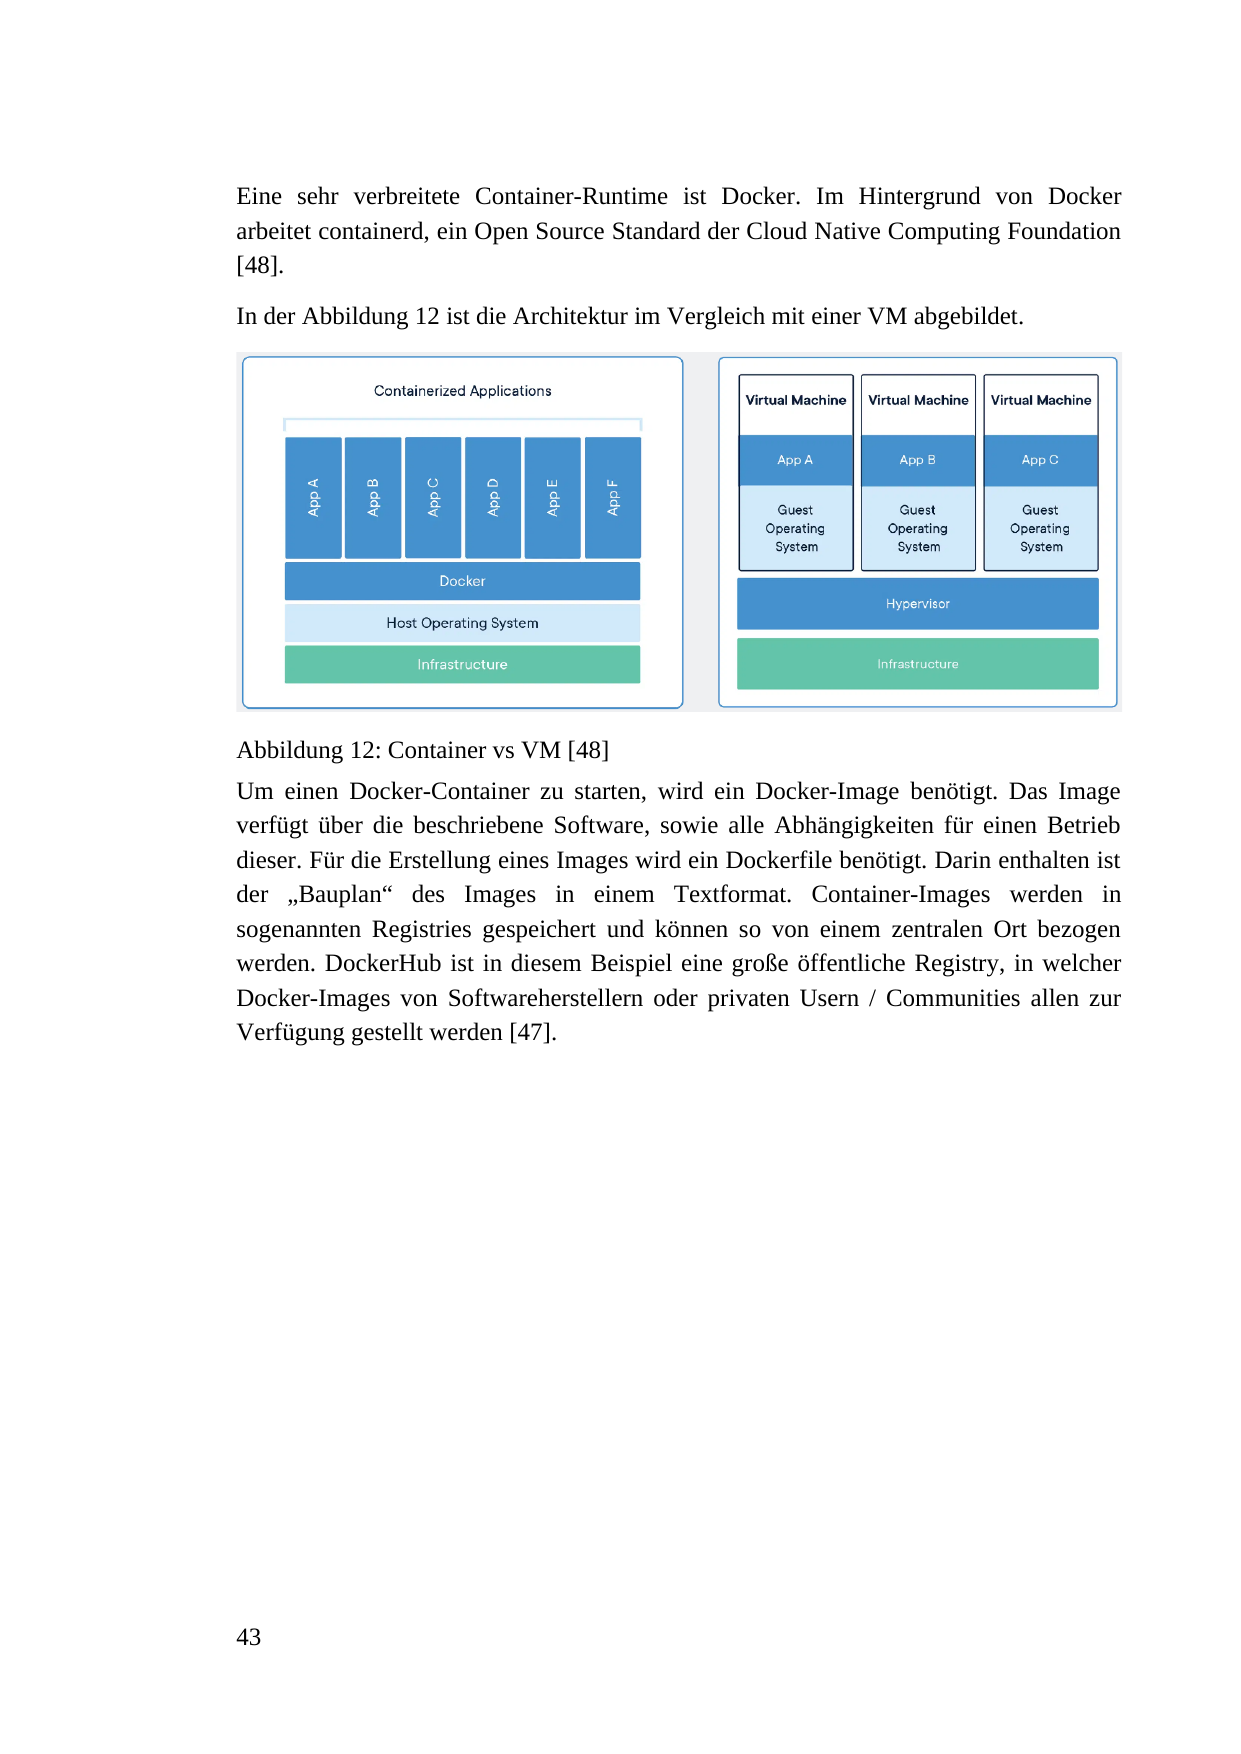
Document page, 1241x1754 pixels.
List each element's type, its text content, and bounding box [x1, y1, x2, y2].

text Eine sehr verbreitete Container-Runtime ist Docker. Im Hintergrund von Docker arbeitet containerd, ein Open Source Standard der Cloud Native Computing Foundation . [236, 181, 1122, 279]
text In der Abbildung 12 ist die Architektur im Vergleich mit einer VM abgebildet. [236, 301, 1122, 330]
text Um einen Docker-Container zu starten, wird ein Docker-Image benötigt. Das Image verfügt über die beschriebene Software, sowie alle Abhängigkeiten für einen Betrieb dieser. Für die Erstellung eines Images wird ein Dockerfile benötigt. Darin enthalten ist der „Bauplan“ des Images in einem Textformat. Container-Images werden in sogenannten Registries gespeichert und können so von einem zentralen Ort bezogen werden. DockerHub ist in diesem Beispiel eine große öffentliche Registry, in welcher Docker-Images von Softwareherstellern oder privaten Usern / Communities allen zur Verfügung gestellt werden . [236, 776, 1122, 1046]
text Abbildung 12: Container vs VM [236, 734, 1122, 763]
picture [236, 352, 1123, 712]
